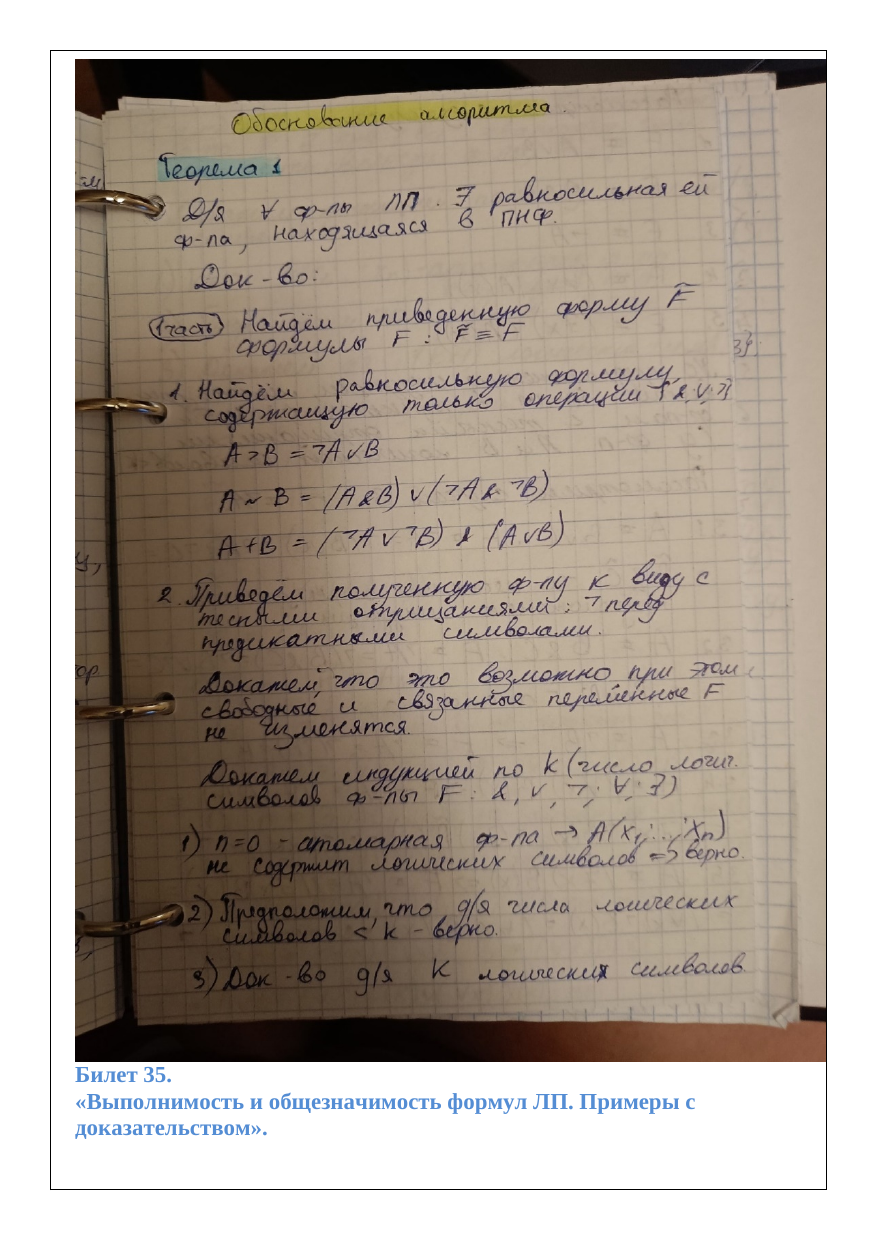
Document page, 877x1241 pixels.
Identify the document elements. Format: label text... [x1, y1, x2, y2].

picture [75, 59, 826, 1062]
text Билет 35. [75, 1062, 826, 1088]
text «Выполнимость и общезначимость формул ЛП. Примеры с доказательством». [75, 1088, 826, 1141]
